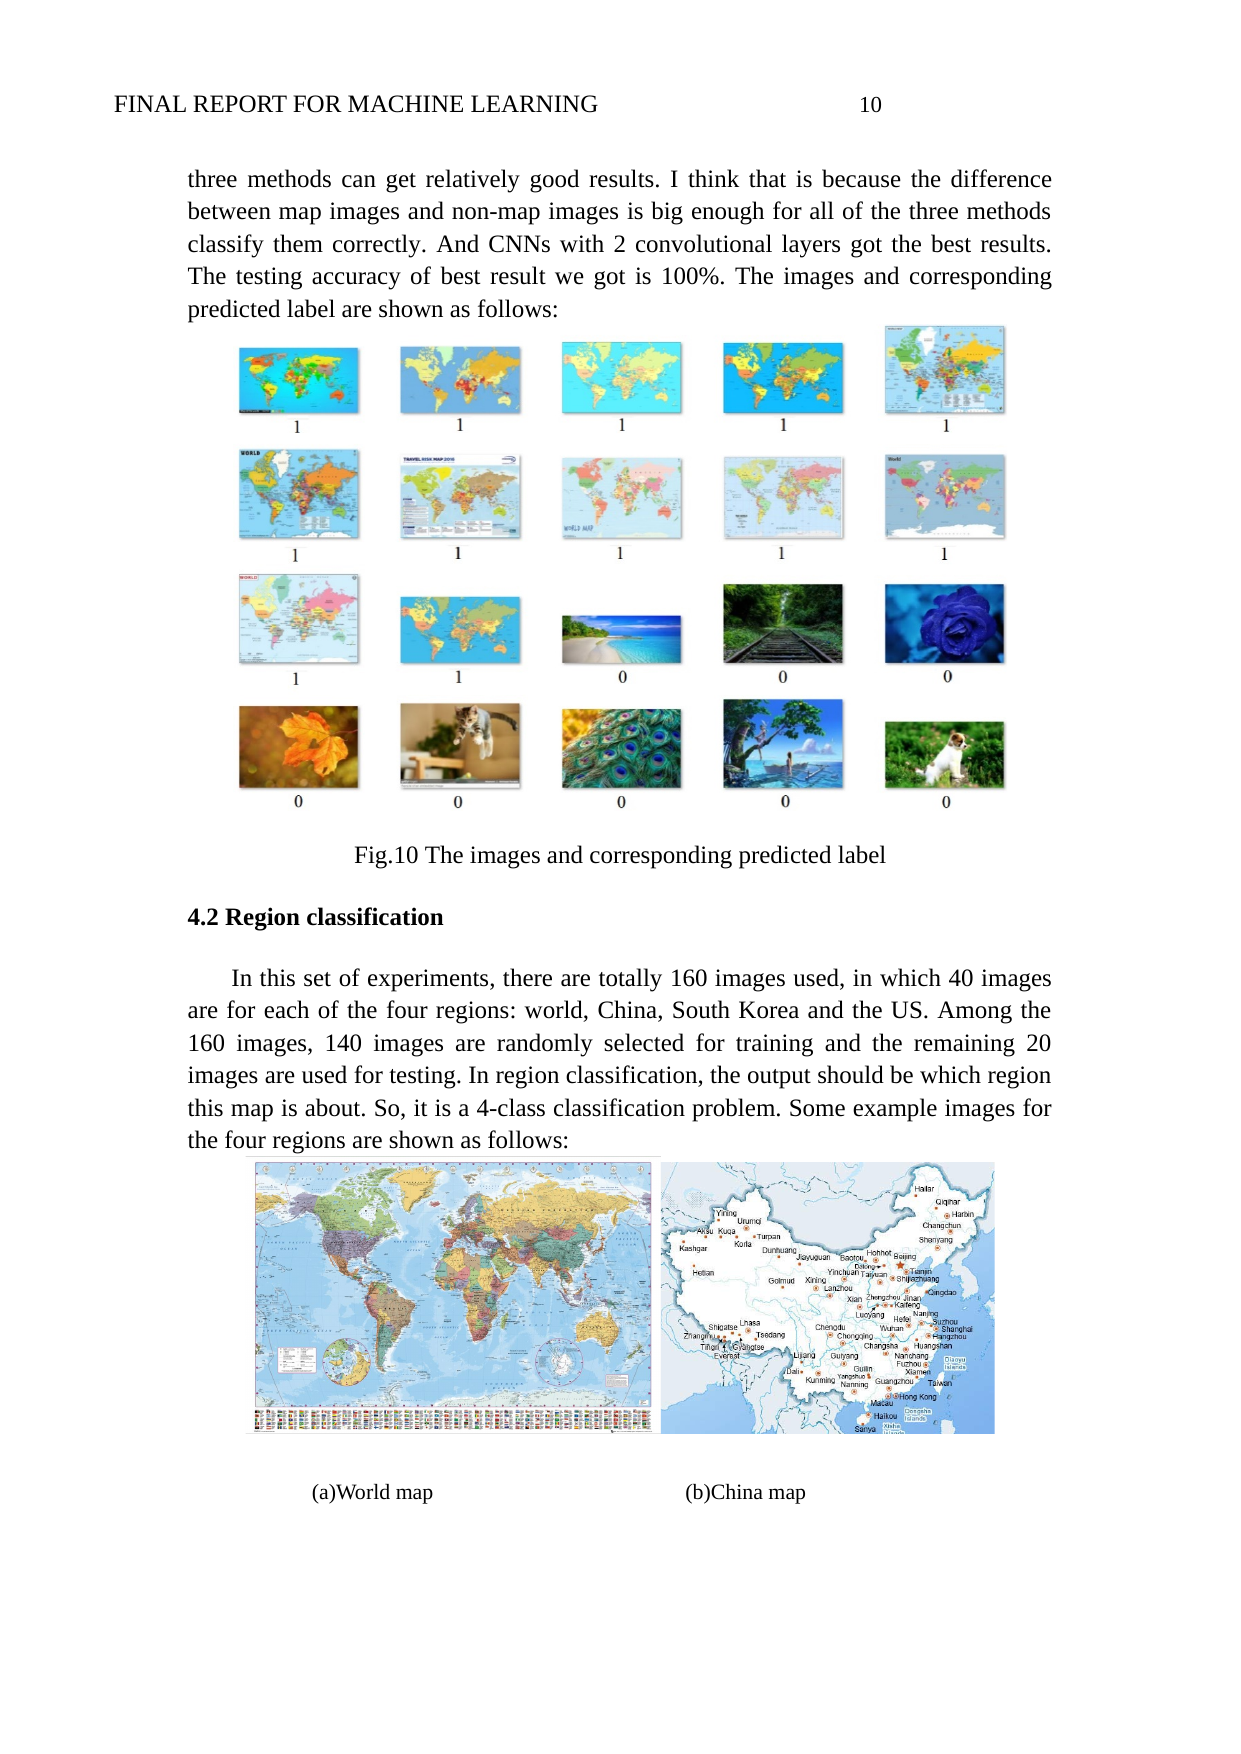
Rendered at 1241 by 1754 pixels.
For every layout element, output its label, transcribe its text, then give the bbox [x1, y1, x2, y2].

text In this set of experiments, there are totally 160 images used, in which 40 images are for each of the four regions: world, China, South Korea and the US. Among the 160 images, 140 images are randomly selected for training and the remaining 20 images are used for testing. In region classification, the output should be which region this map is about. So, it is a 4-class classification problem. Some example images for the four regions are shown as follows: [187, 961, 1053, 1156]
text 4.2 Region classification [187, 900, 1053, 932]
text Fig.10 The images and corresponding predicted label [187, 839, 1053, 871]
text (a)World map (b)China map [262, 1475, 1053, 1508]
picture [245, 1156, 995, 1434]
picture [233, 324, 1008, 811]
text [187, 162, 1053, 324]
